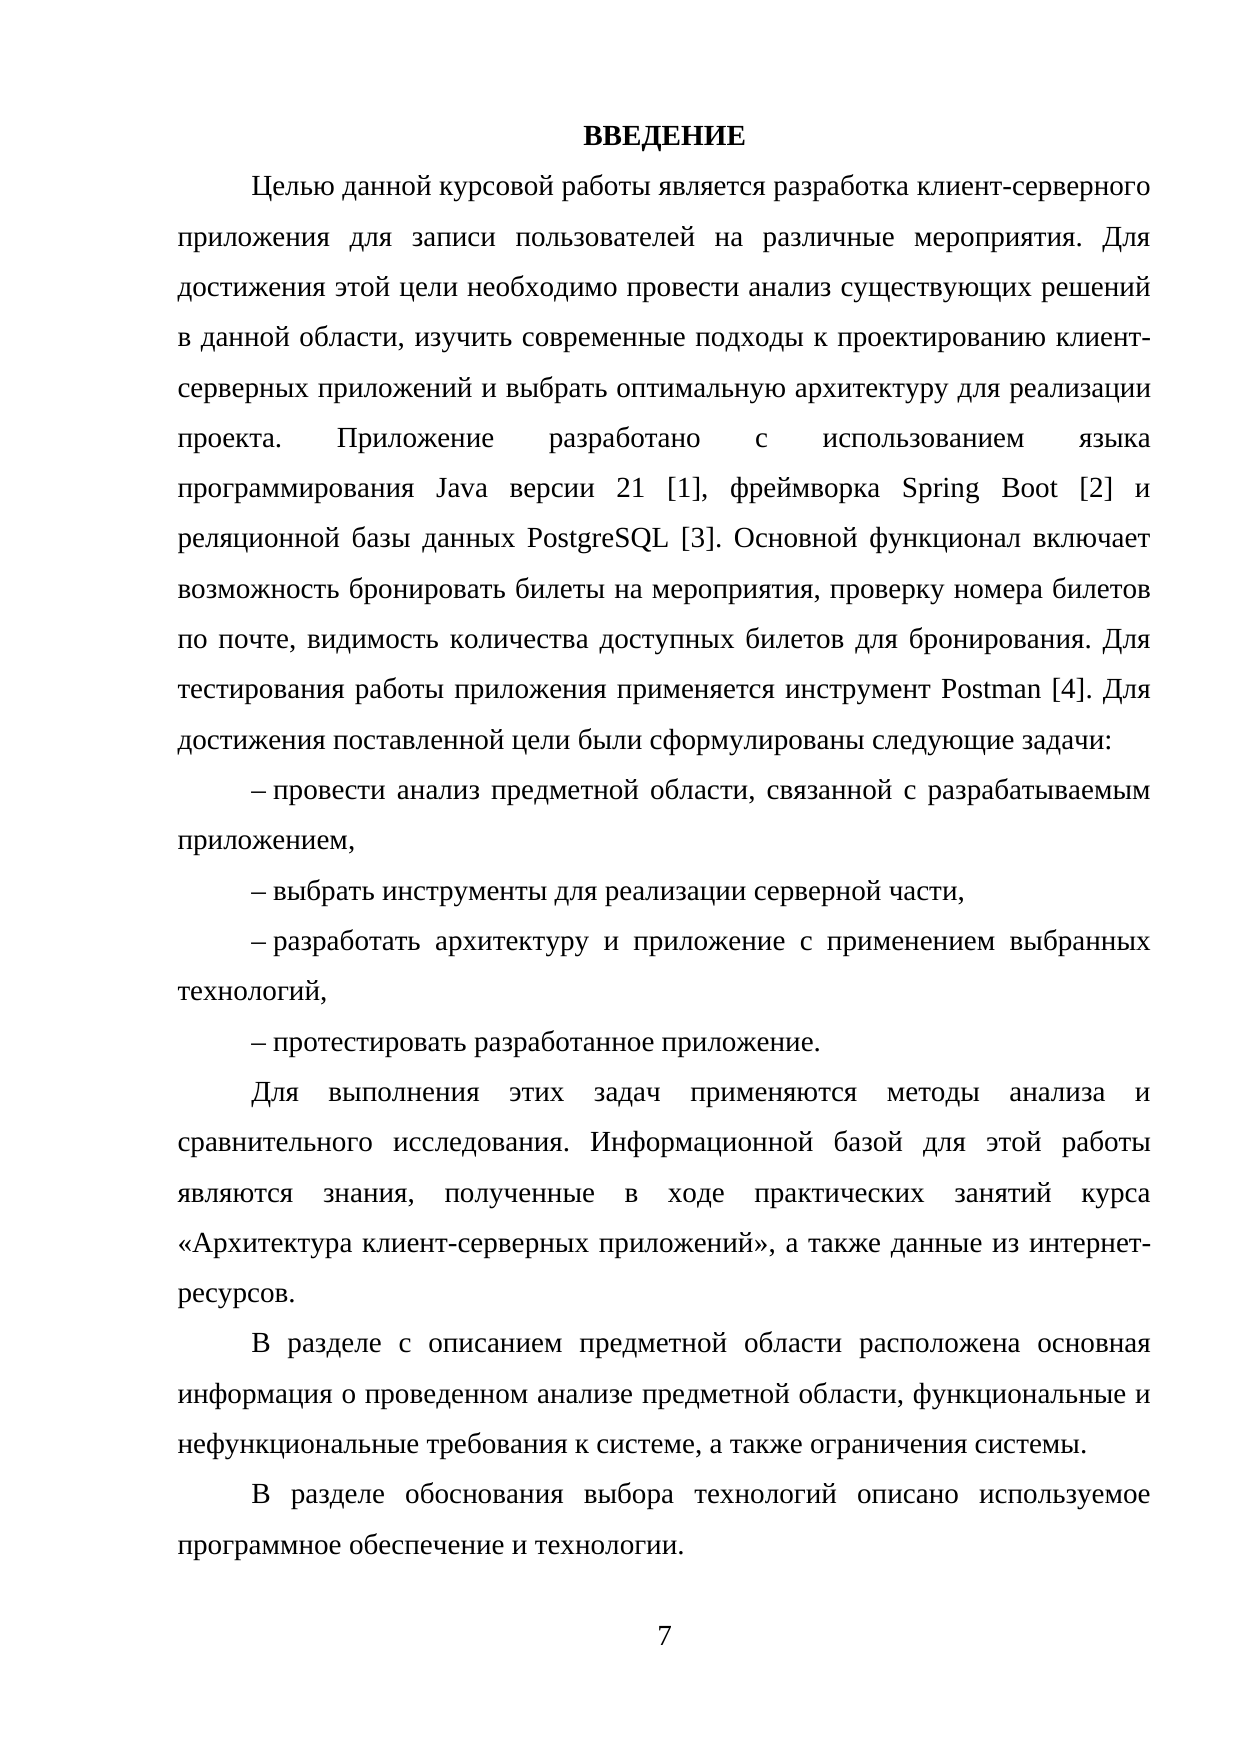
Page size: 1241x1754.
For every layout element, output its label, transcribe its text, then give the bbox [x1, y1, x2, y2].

text ВВЕДЕНИЕ [177, 118, 1152, 152]
text В разделе с описанием предметной области расположена основная информация о проведенном анализе предметной области, функциональные и нефункциональные требования к системе, а также ограничения системы. [177, 1326, 1152, 1460]
text выбрать инструменты для реализации серверной части, [177, 873, 1152, 906]
text провести анализ предметной области, связанной с разрабатываемым приложением, [177, 772, 1152, 856]
text разработать архитектуру и приложение с применением выбранных технологий, [177, 923, 1152, 1007]
text Для выполнения этих задач применяются методы анализа и сравнительного исследования. Информационной базой для этой работы являются знания, полученные в ходе практических занятий курса «Архитектура клиент-серверных приложений», а также данные из интернет-ресурсов. [177, 1074, 1152, 1309]
text протестировать разработанное приложение. [177, 1024, 1152, 1057]
text В разделе обоснования выбора технологий описано используемое программное обеспечение и технологии. [177, 1477, 1152, 1560]
text Целью данной курсовой работы является разработка клиент-серверного приложения для записи пользователей на различные мероприятия. Для достижения этой цели необходимо провести анализ существующих решений в данной области, изучить современные подходы к проектированию клиент-серверных приложений и выбрать оптимальную архитектуру для реализации проекта. Приложение разработано с использованием языка программирования Java версии 21 [1], фреймворка Spring Boot [2] и реляционной базы данных PostgreSQL [3]. Основной функционал включает возможность бронировать билеты на мероприятия, проверку номера билетов по почте, видимость количества доступных билетов для бронирования. Для тестирования работы приложения применяется инструмент Postman [4]. Для достижения поставленной цели были сформулированы следующие задачи: [177, 168, 1152, 755]
